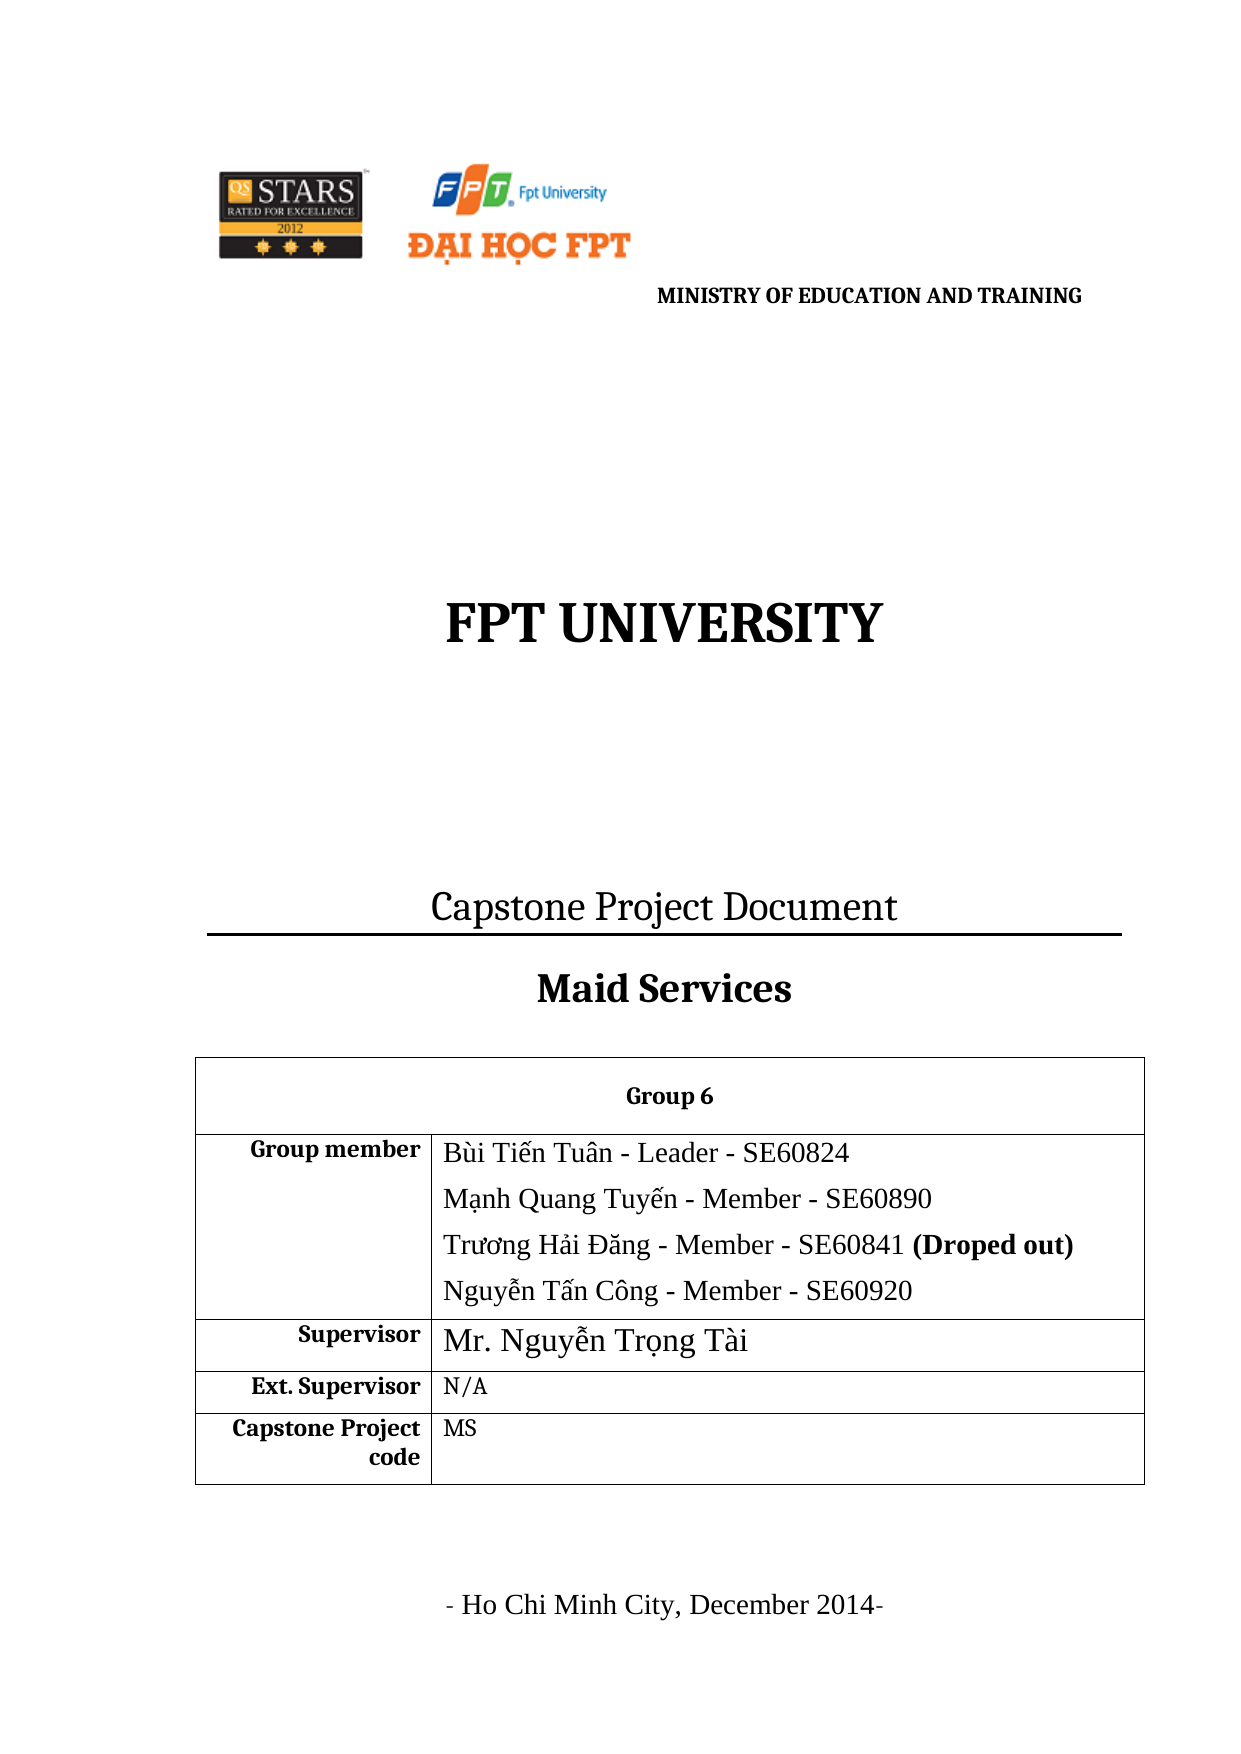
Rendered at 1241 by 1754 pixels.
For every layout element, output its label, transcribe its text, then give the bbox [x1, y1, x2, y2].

table_cell Supervisor [196, 1320, 431, 1371]
text - Ho Chi Minh City, December 2014- [207, 1587, 1122, 1622]
text MINISTRY OF EDUCATION AND TRAINING [657, 148, 1122, 310]
table_cell N/A [432, 1372, 1144, 1413]
table_cell Mr. Nguyễn Trọng Tài [432, 1320, 1144, 1371]
table_cell Capstone Project code [196, 1414, 431, 1484]
text FPT UNIVERSITY [207, 589, 1122, 657]
table_cell Group member [196, 1135, 431, 1319]
picture [206, 147, 650, 272]
table_cell MS [432, 1414, 1144, 1484]
table_cell Bùi Tiến Tuân - Leader - SE60824 Mạnh Quang Tuyến - Member - SE60890 Trương Hải Đăng - Member - SE60841 (Droped out) Nguyễn Tấn Công - Member - SE60920 [432, 1135, 1144, 1319]
text Capstone Project Document [207, 883, 1122, 933]
table_header Group 6 [196, 1058, 1144, 1134]
text Maid Services [207, 964, 1122, 1012]
table_cell Ext. Supervisor [196, 1372, 431, 1413]
